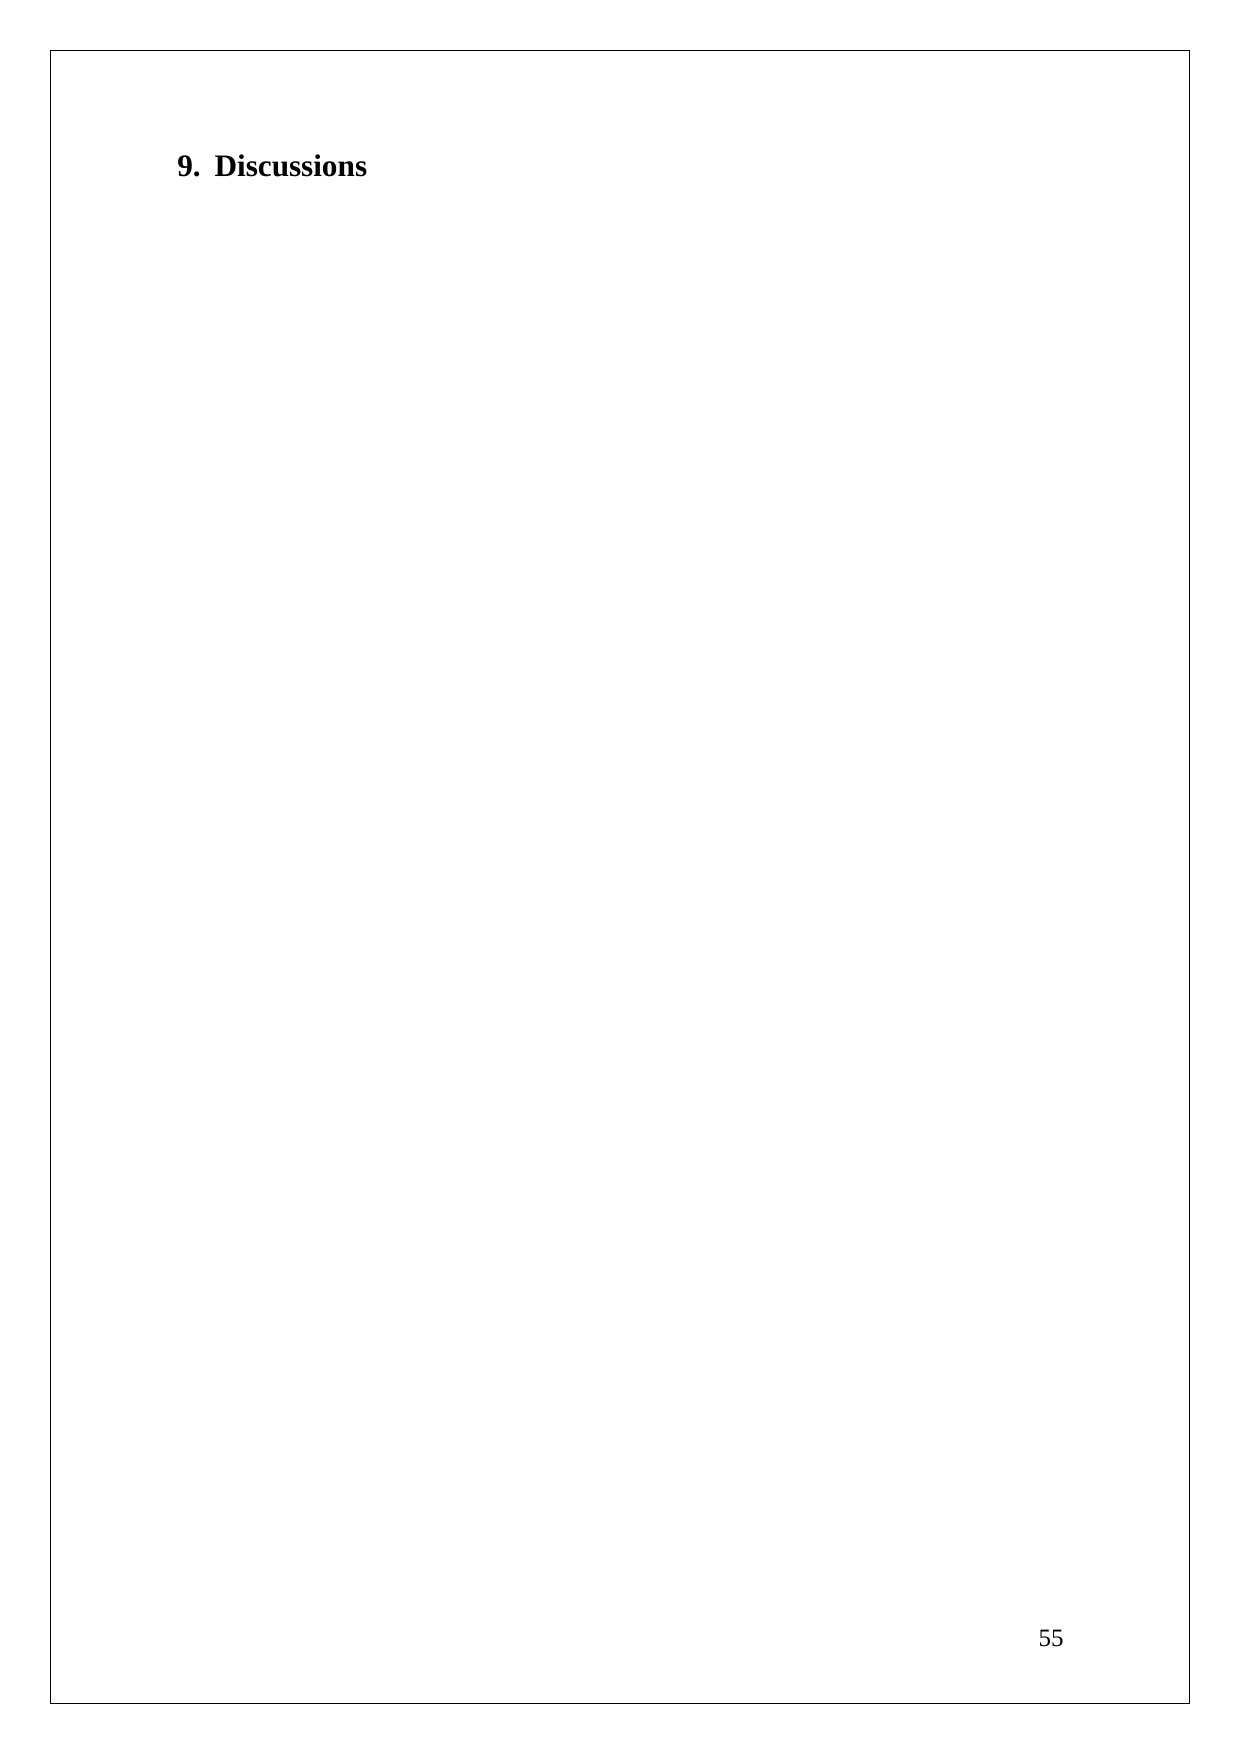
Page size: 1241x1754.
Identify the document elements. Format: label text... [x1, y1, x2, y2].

subtitle Discussions [177, 148, 1063, 183]
